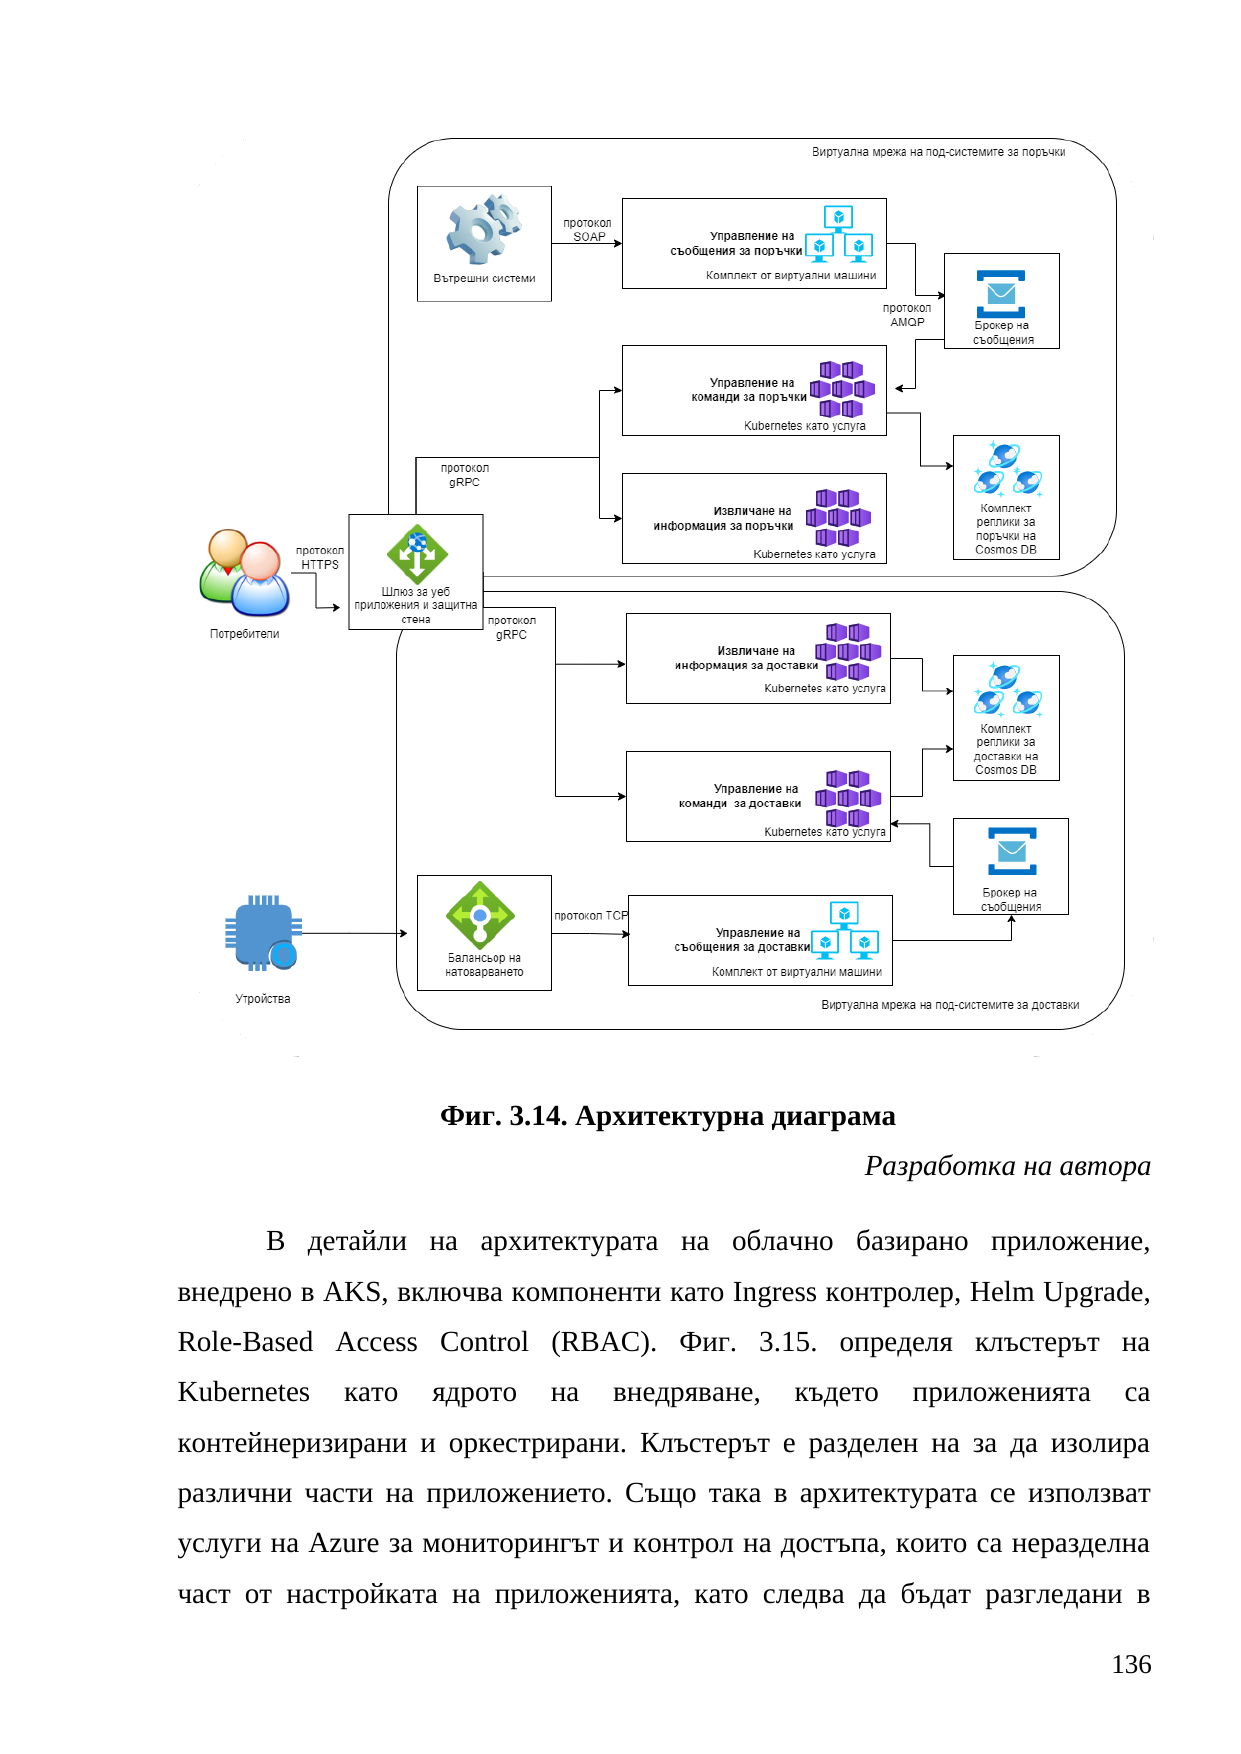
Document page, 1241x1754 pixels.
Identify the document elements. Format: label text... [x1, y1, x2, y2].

title Разработка на автора [177, 1148, 1152, 1182]
picture [177, 118, 1154, 1057]
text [177, 1223, 1152, 1609]
title Фиг. 3.14. Архитектурна диаграма [177, 1098, 1152, 1131]
